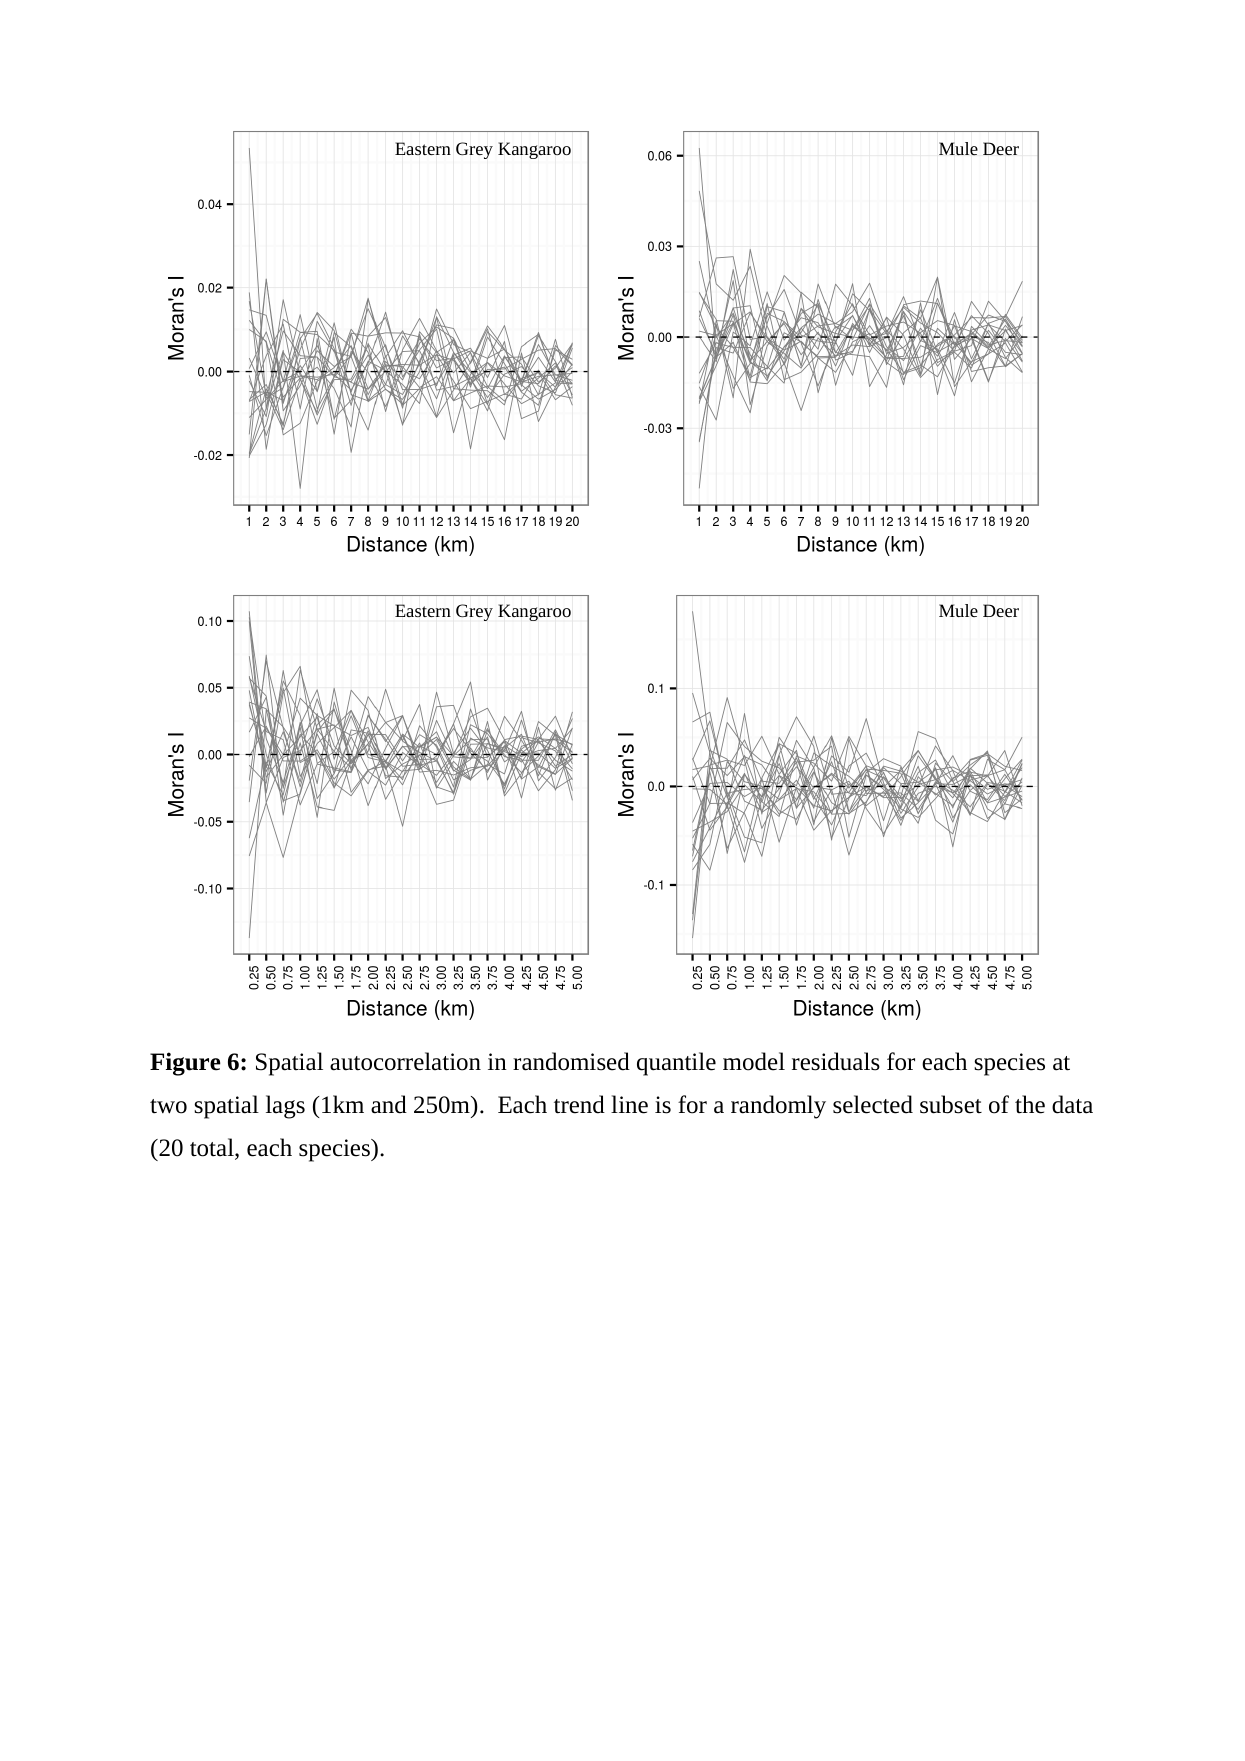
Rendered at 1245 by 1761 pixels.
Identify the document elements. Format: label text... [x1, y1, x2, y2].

picture [150, 582, 1050, 1033]
picture [150, 118, 1050, 569]
text Figure 6: Spatial autocorrelation in randomised quantile model residuals for each species at two spatial lags (1km and 250m). Each trend line is for a randomly selected subset of the data (20 total, each species). [150, 1047, 1095, 1162]
